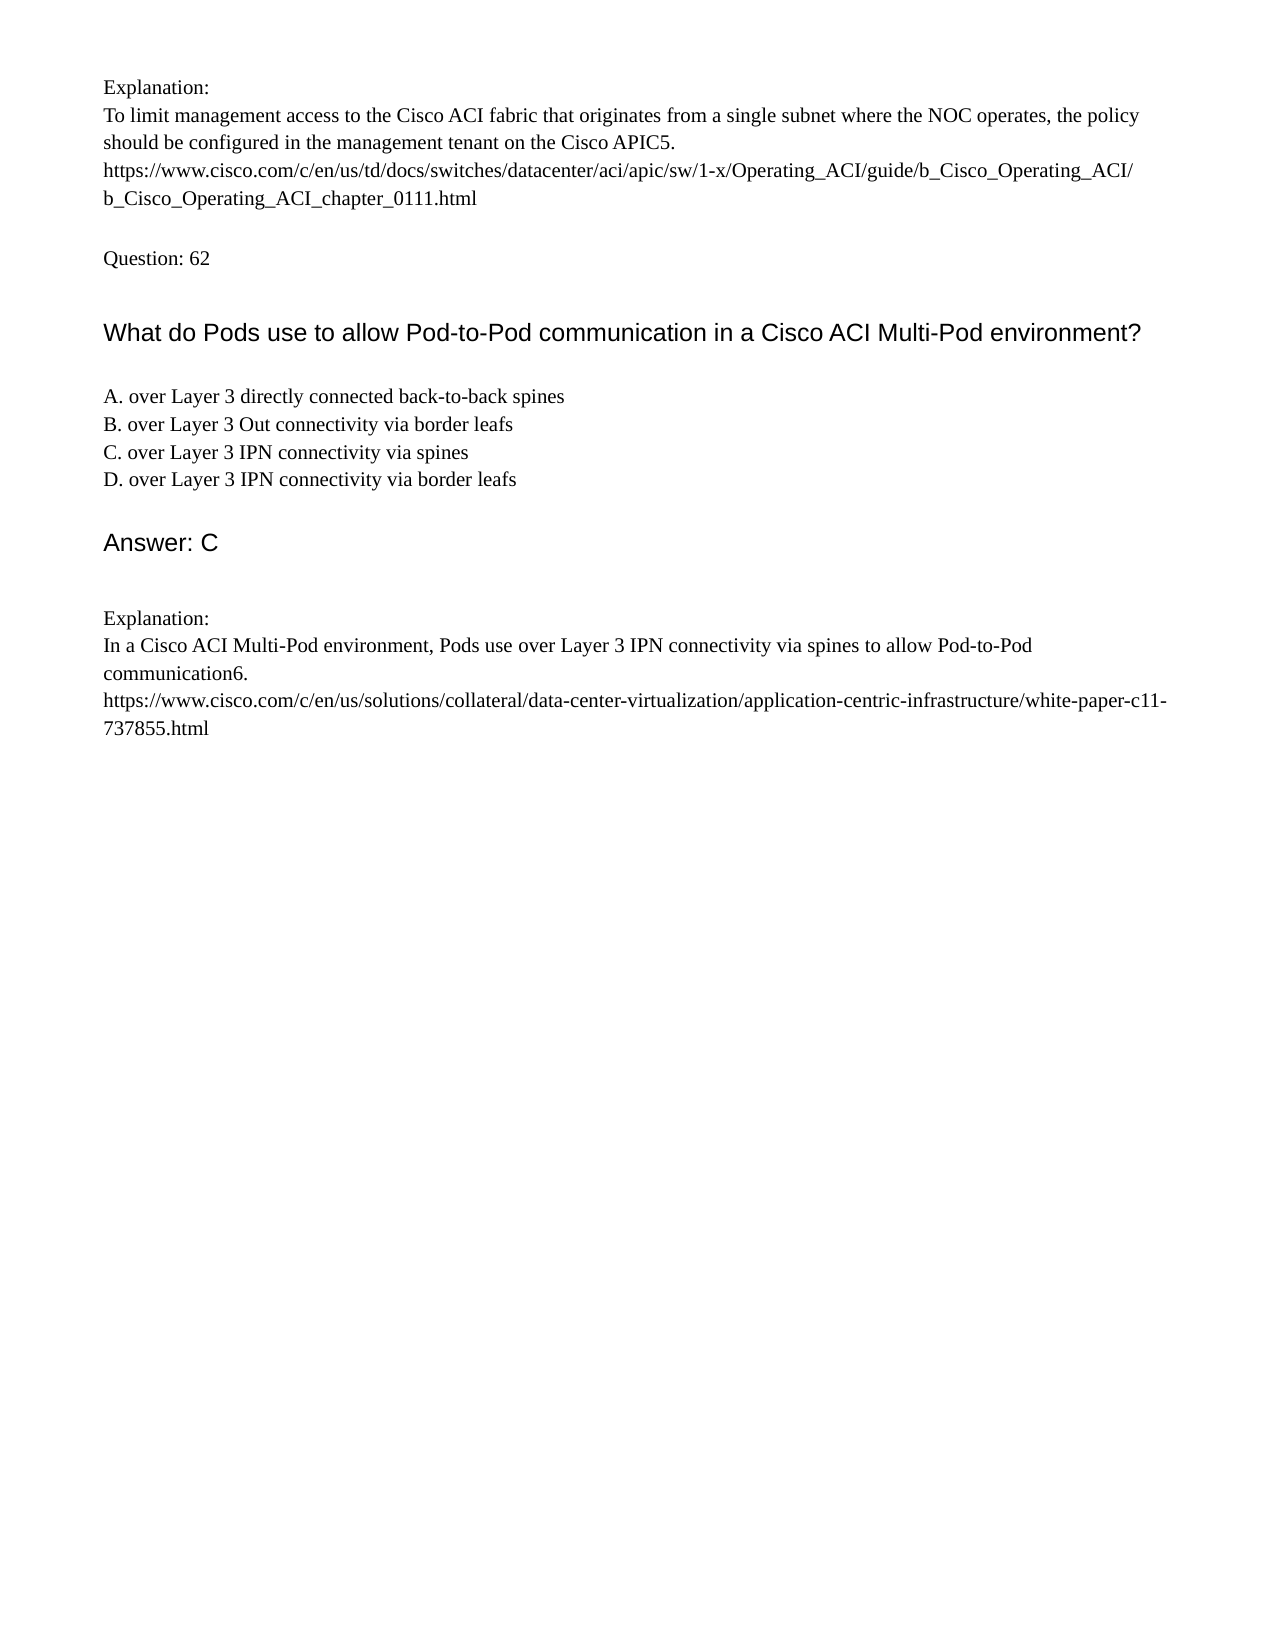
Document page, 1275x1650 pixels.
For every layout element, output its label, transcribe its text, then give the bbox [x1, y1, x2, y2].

text Explanation: [103, 75, 1172, 99]
text What do Pods use to allow Pod-to-Pod communication in a Cisco ACI Multi-Pod environment? [103, 318, 1172, 347]
text B. over Layer 3 Out connectivity via border leafs [103, 412, 1172, 436]
text Question: 62 [103, 246, 1172, 270]
text C. over Layer 3 IPN connectivity via spines [103, 439, 1172, 464]
text https://www.cisco.com/c/en/us/solutions/collateral/data-center-virtualization/application-centric-infrastructure/white-paper-c11-737855.html [103, 688, 1172, 740]
text https://www.cisco.com/c/en/us/td/docs/switches/datacenter/aci/apic/sw/1-x/Operating_ACI/guide/b_Cisco_Operating_ACI/b_Cisco_Operating_ACI_chapter_0111.html [103, 158, 1172, 209]
text Answer: C [103, 528, 1172, 557]
text A. over Layer 3 directly connected back-to-back spines [103, 384, 1172, 408]
text D. over Layer 3 IPN connectivity via border leafs [103, 467, 1172, 491]
text In a Cisco ACI Multi-Pod environment, Pods use over Layer 3 IPN connectivity via spines to allow Pod-to-Pod communication6. [103, 633, 1172, 685]
text Explanation: [103, 606, 1172, 629]
text To limit management access to the Cisco ACI fabric that originates from a single subnet where the NOC operates, the policy should be configured in the management tenant on the Cisco APIC5. [103, 103, 1172, 154]
